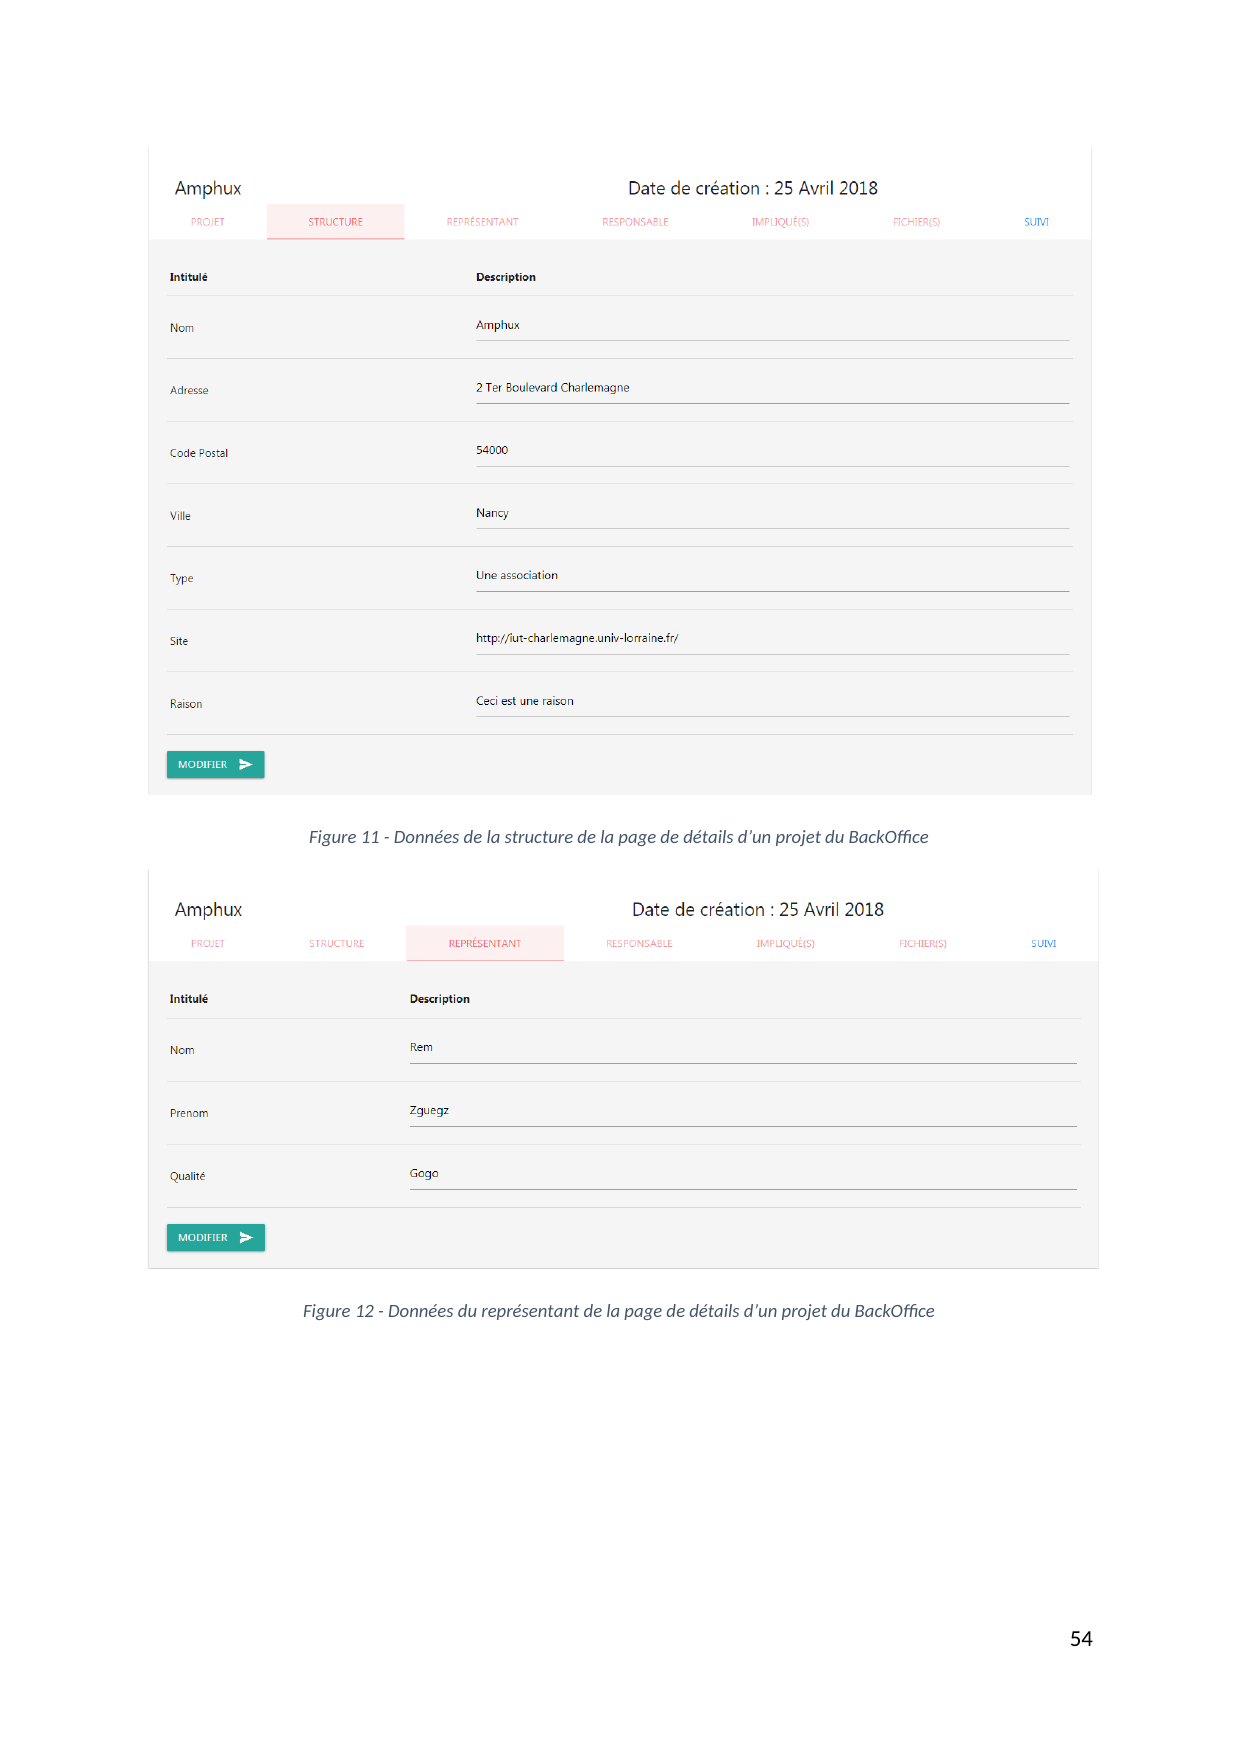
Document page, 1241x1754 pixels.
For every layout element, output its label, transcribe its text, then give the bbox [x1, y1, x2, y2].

text Figure 12 - Données du représentant de la page de détails d’un projet du BackOffice [148, 1299, 1093, 1322]
text Figure 11 - Données de la structure de la page de détails d’un projet du BackOffice [148, 825, 1093, 848]
picture [148, 147, 1092, 795]
picture [147, 868, 1099, 1269]
